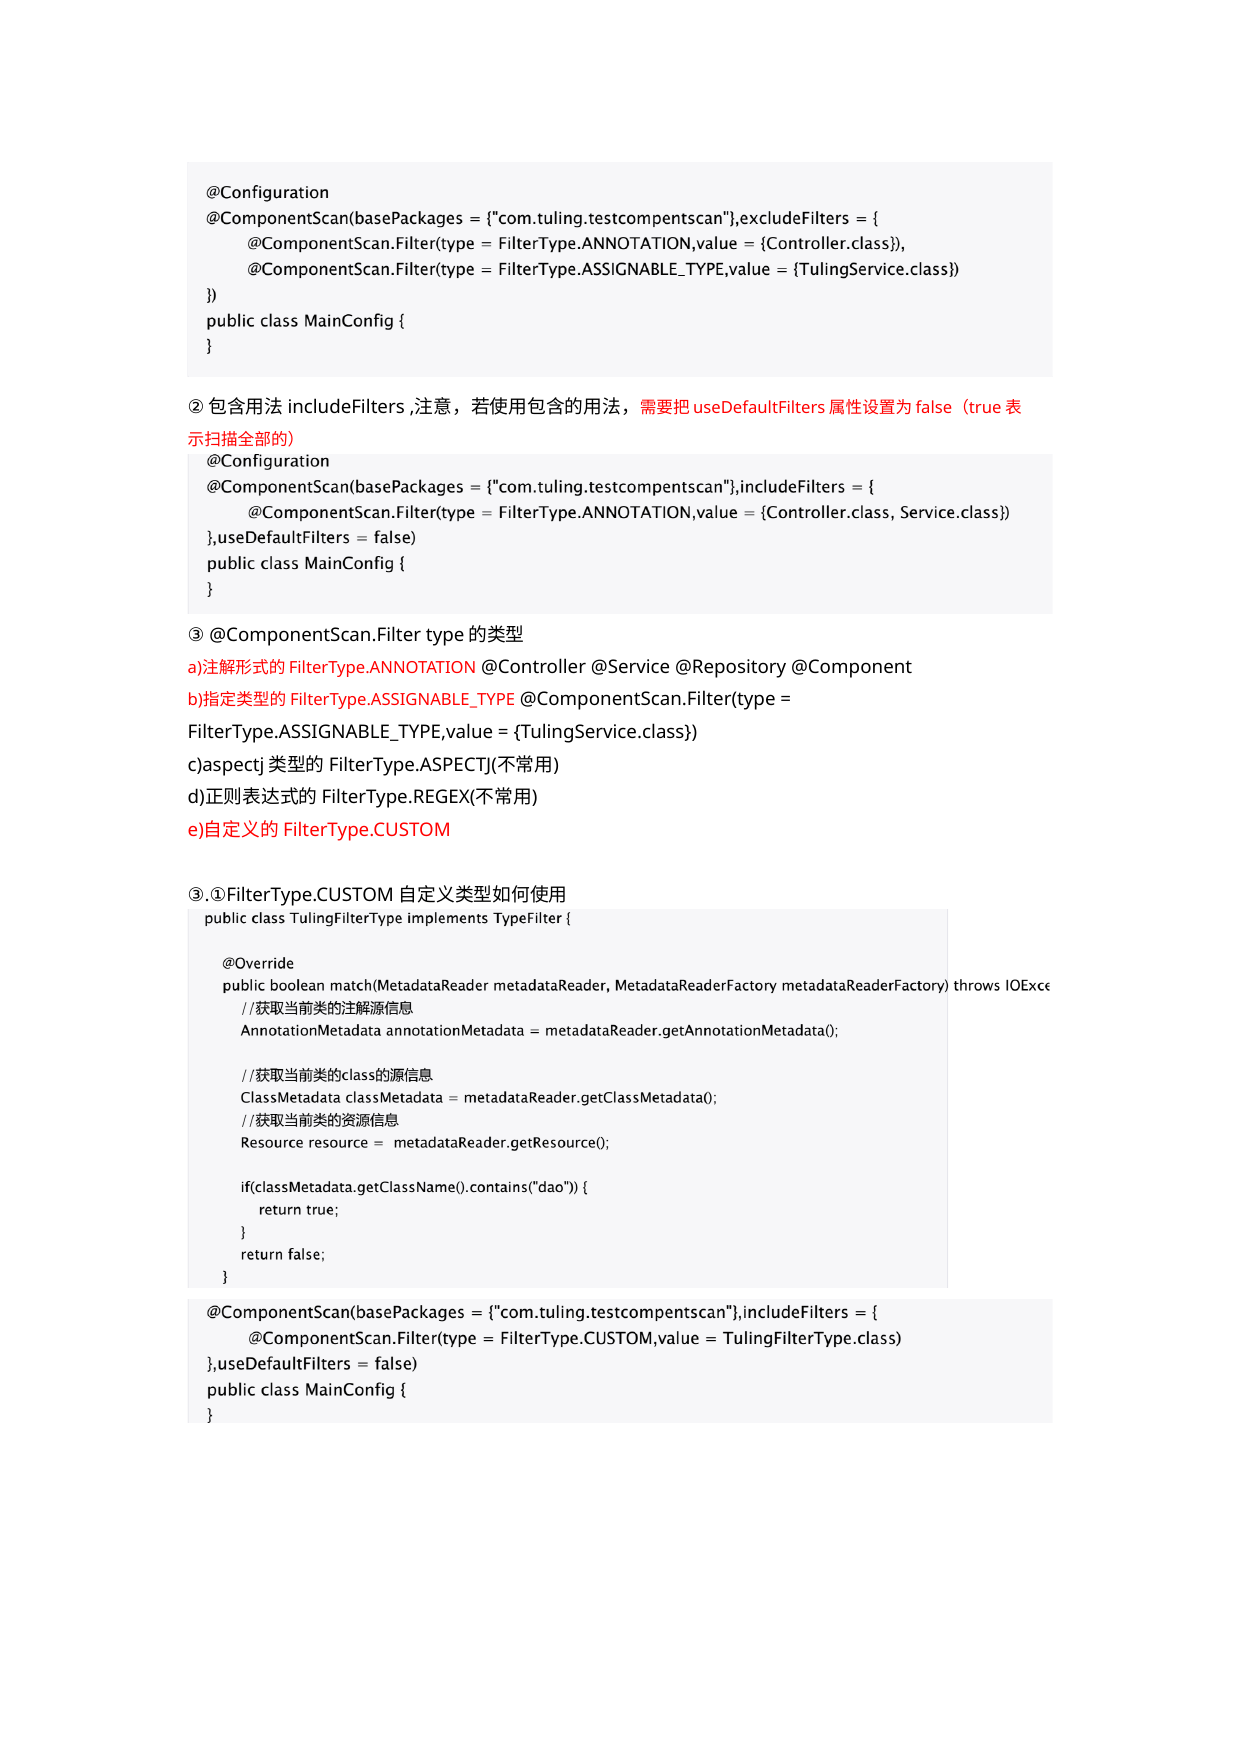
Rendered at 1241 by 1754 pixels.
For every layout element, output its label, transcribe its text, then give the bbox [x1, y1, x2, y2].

picture [187, 1299, 1053, 1423]
text FilterType.ASSIGNABLE_TYPE,value = {TulingService.class}) c)aspectj类型的 FilterType.ASPECTJ(不常用) d)正则表达式的 FilterType.REGEX(不常用) e)自定义的 FilterType.CUSTOM [187, 714, 1053, 844]
picture [187, 162, 1053, 377]
text ②包含用法 includeFilters ,注意，若使用包含的用法，需要把useDefaultFilters属性设置为false（true表 示扫描全部的） [187, 389, 1053, 454]
text ③.①FilterType.CUSTOM 自定义类型如何使用 [187, 877, 1053, 909]
picture [187, 454, 1053, 614]
picture [187, 909, 1053, 1288]
text ③ @ComponentScan.Filter type的类型 a)注解形式的FilterType.ANNOTATION @Controller @Service @Repository @Component b)指定类型的 FilterType.ASSIGNABLE_TYPE @ComponentScan.Filter(type = [187, 617, 1053, 714]
